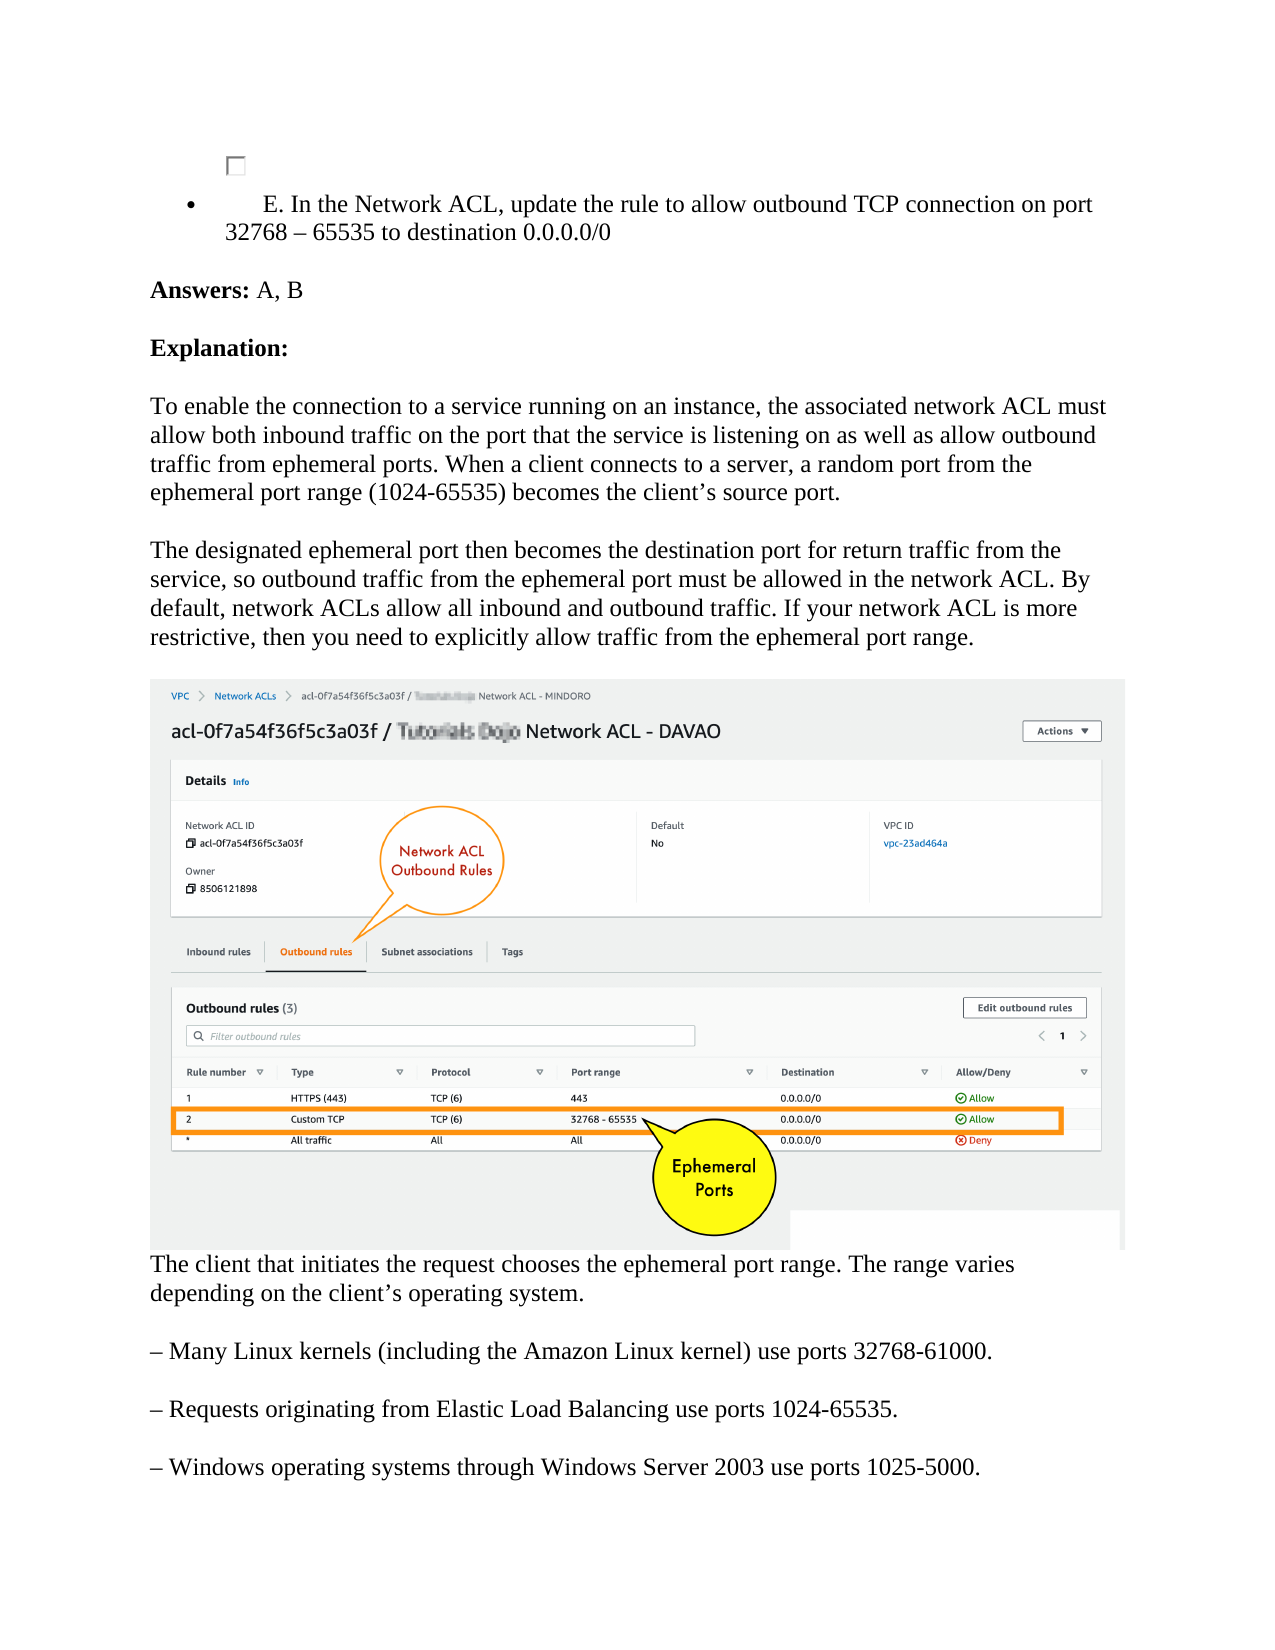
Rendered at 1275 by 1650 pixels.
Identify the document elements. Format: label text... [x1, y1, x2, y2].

text Explanation: [150, 333, 1125, 362]
text The designated ephemeral port then becomes the destination port for return traffic from the service, so outbound traffic from the ephemeral port must be allowed in the network ACL. By default, network ACLs allow all inbound and outbound traffic. If your network ACL is more restrictive, then you need to explicitly allow traffic from the ephemeral port range. [150, 535, 1125, 650]
text – Requests originating from Elastic Load Balancing use ports 1024-65535. [150, 1394, 1125, 1423]
text The client that initiates the request chooses the ephemeral port range. The range varies depending on the client’s operating system. [150, 1250, 1125, 1307]
text To enable the connection to a service running on an instance, the associated network ACL must allow both inbound traffic on the port that the service is listening on as well as allow outbound traffic from ephemeral ports. When a client connects to a server, a random port from the ephemeral port range (1024-65535) becomes the client’s source port. [150, 391, 1125, 506]
list E. In the Network ACL, update the rule to allow outbound TCP connection on port 32768 – 65535 to destination 0.0.0.0/0 [187, 150, 1125, 246]
text Answers: A, B [150, 275, 1125, 304]
text – Windows operating systems through Windows Server 2003 use ports 1025-5000. [150, 1452, 1125, 1481]
picture [150, 679, 1125, 1250]
text – Many Linux kernels (including the Amazon Linux kernel) use ports 32768-61000. [150, 1336, 1125, 1365]
